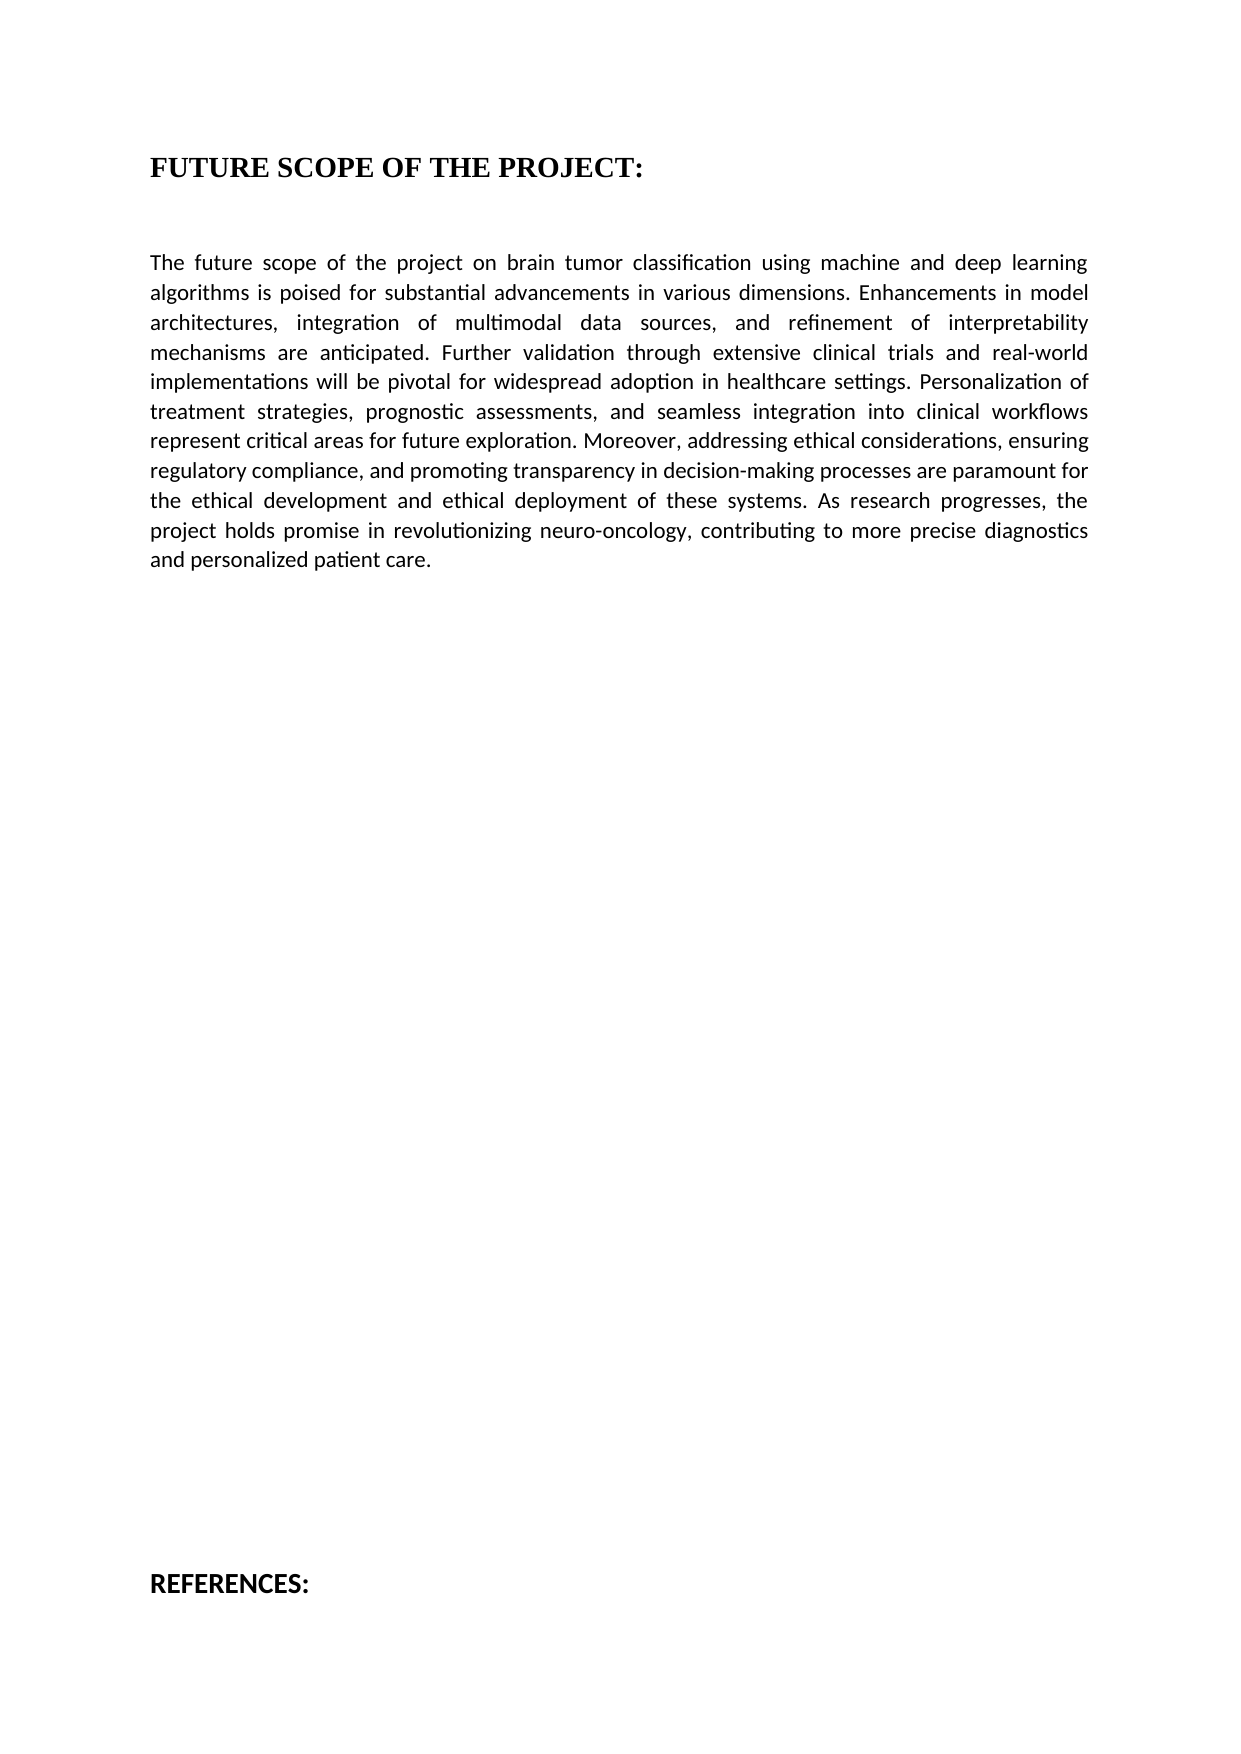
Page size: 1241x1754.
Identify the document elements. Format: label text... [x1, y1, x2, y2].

text REFERENCES: [150, 1565, 1090, 1601]
text FUTURE SCOPE OF THE PROJECT: [150, 150, 1090, 183]
text The future scope of the project on brain tumor classification using machine and deep learning algorithms is poised for substantial advancements in various dimensions. Enhancements in model architectures, integration of multimodal data sources, and refinement of interpretability mechanisms are anticipated. Further validation through extensive clinical trials and real-world implementations will be pivotal for widespread adoption in healthcare settings. Personalization of treatment strategies, prognostic assessments, and seamless integration into clinical workflows represent critical areas for future exploration. Moreover, addressing ethical considerations, ensuring regulatory compliance, and promoting transparency in decision-making processes are paramount for the ethical development and ethical deployment of these systems. As research progresses, the project holds promise in revolutionizing neuro-oncology, contributing to more precise diagnostics and personalized patient care. [150, 248, 1090, 573]
